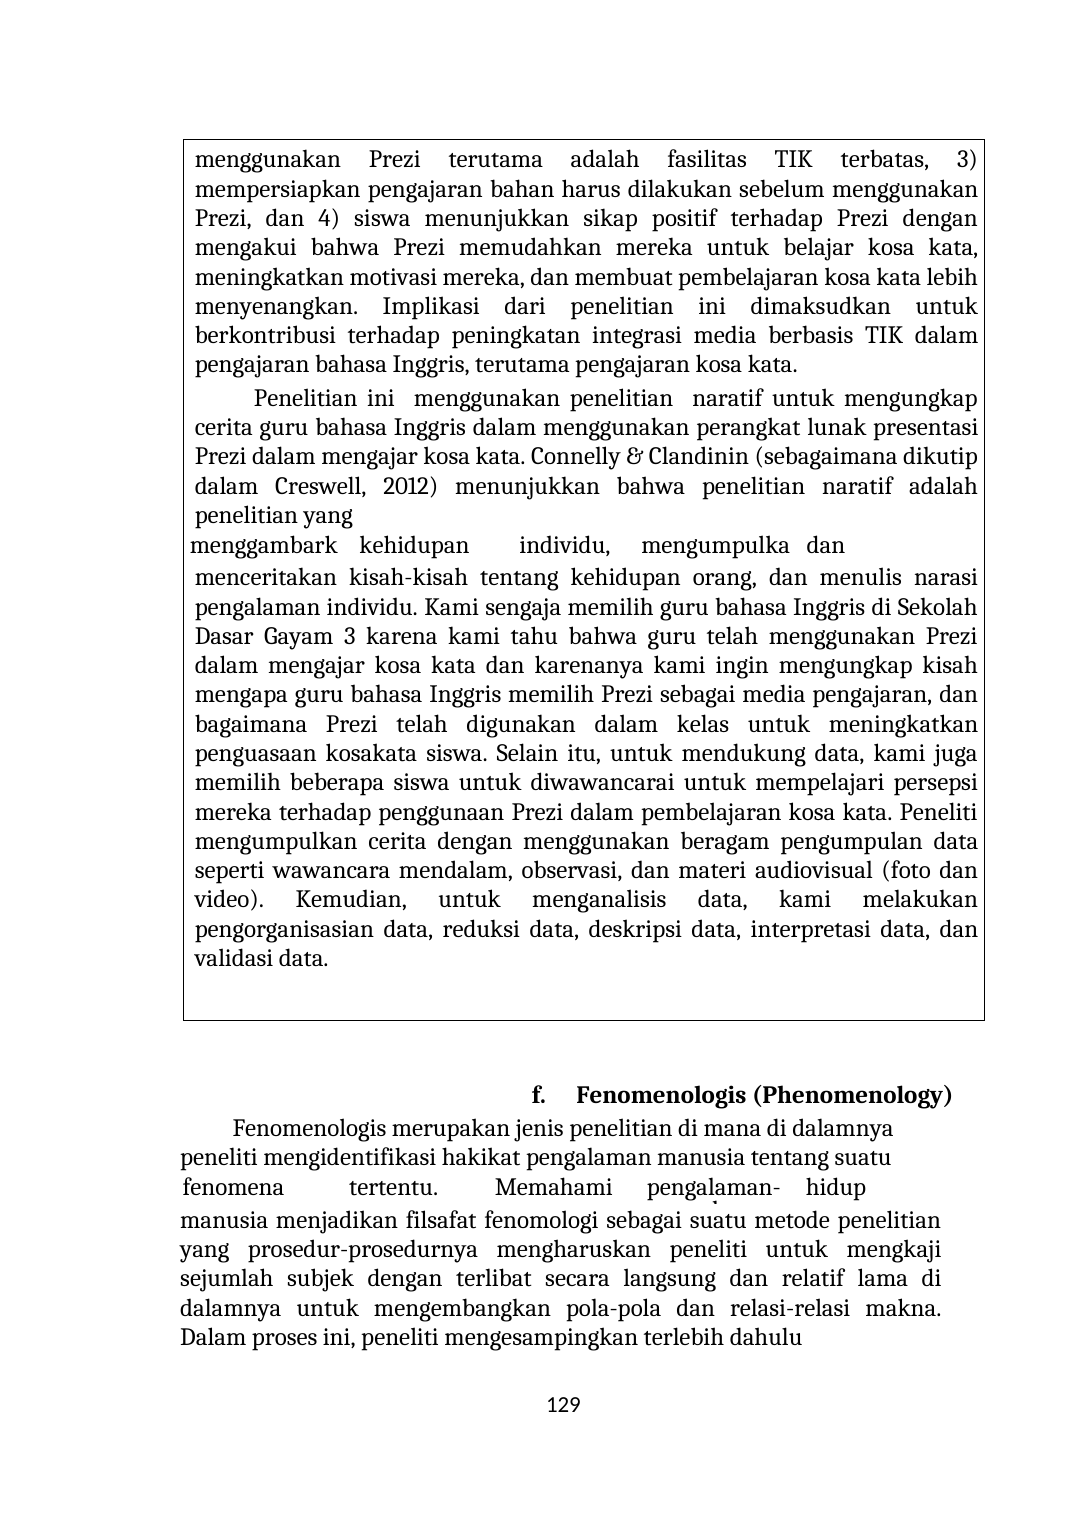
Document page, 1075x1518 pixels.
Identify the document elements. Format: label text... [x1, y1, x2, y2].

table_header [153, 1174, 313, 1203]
text 129 [150, 1394, 581, 1417]
text Fenomenologis merupakan jenis penelitian di mana di dalamnya peneliti mengidentifikasi hakikat pengalaman manusia tentang suatu [180, 1113, 950, 1172]
text manusia menjadikan filsafat fenomologi sebagai suatu metode penelitian yang prosedur-prosedurnya mengharuskan peneliti untuk mengkaji sejumlah subjek dengan terlibat secara langsung dan relatif lama di dalamnya untuk mengembangkan pola-pola dan relasi-relasi makna. Dalam proses ini, peneliti mengesampingkan terlebih dahulu [180, 1206, 942, 1351]
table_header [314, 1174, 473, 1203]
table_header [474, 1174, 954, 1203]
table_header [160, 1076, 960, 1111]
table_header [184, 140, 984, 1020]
